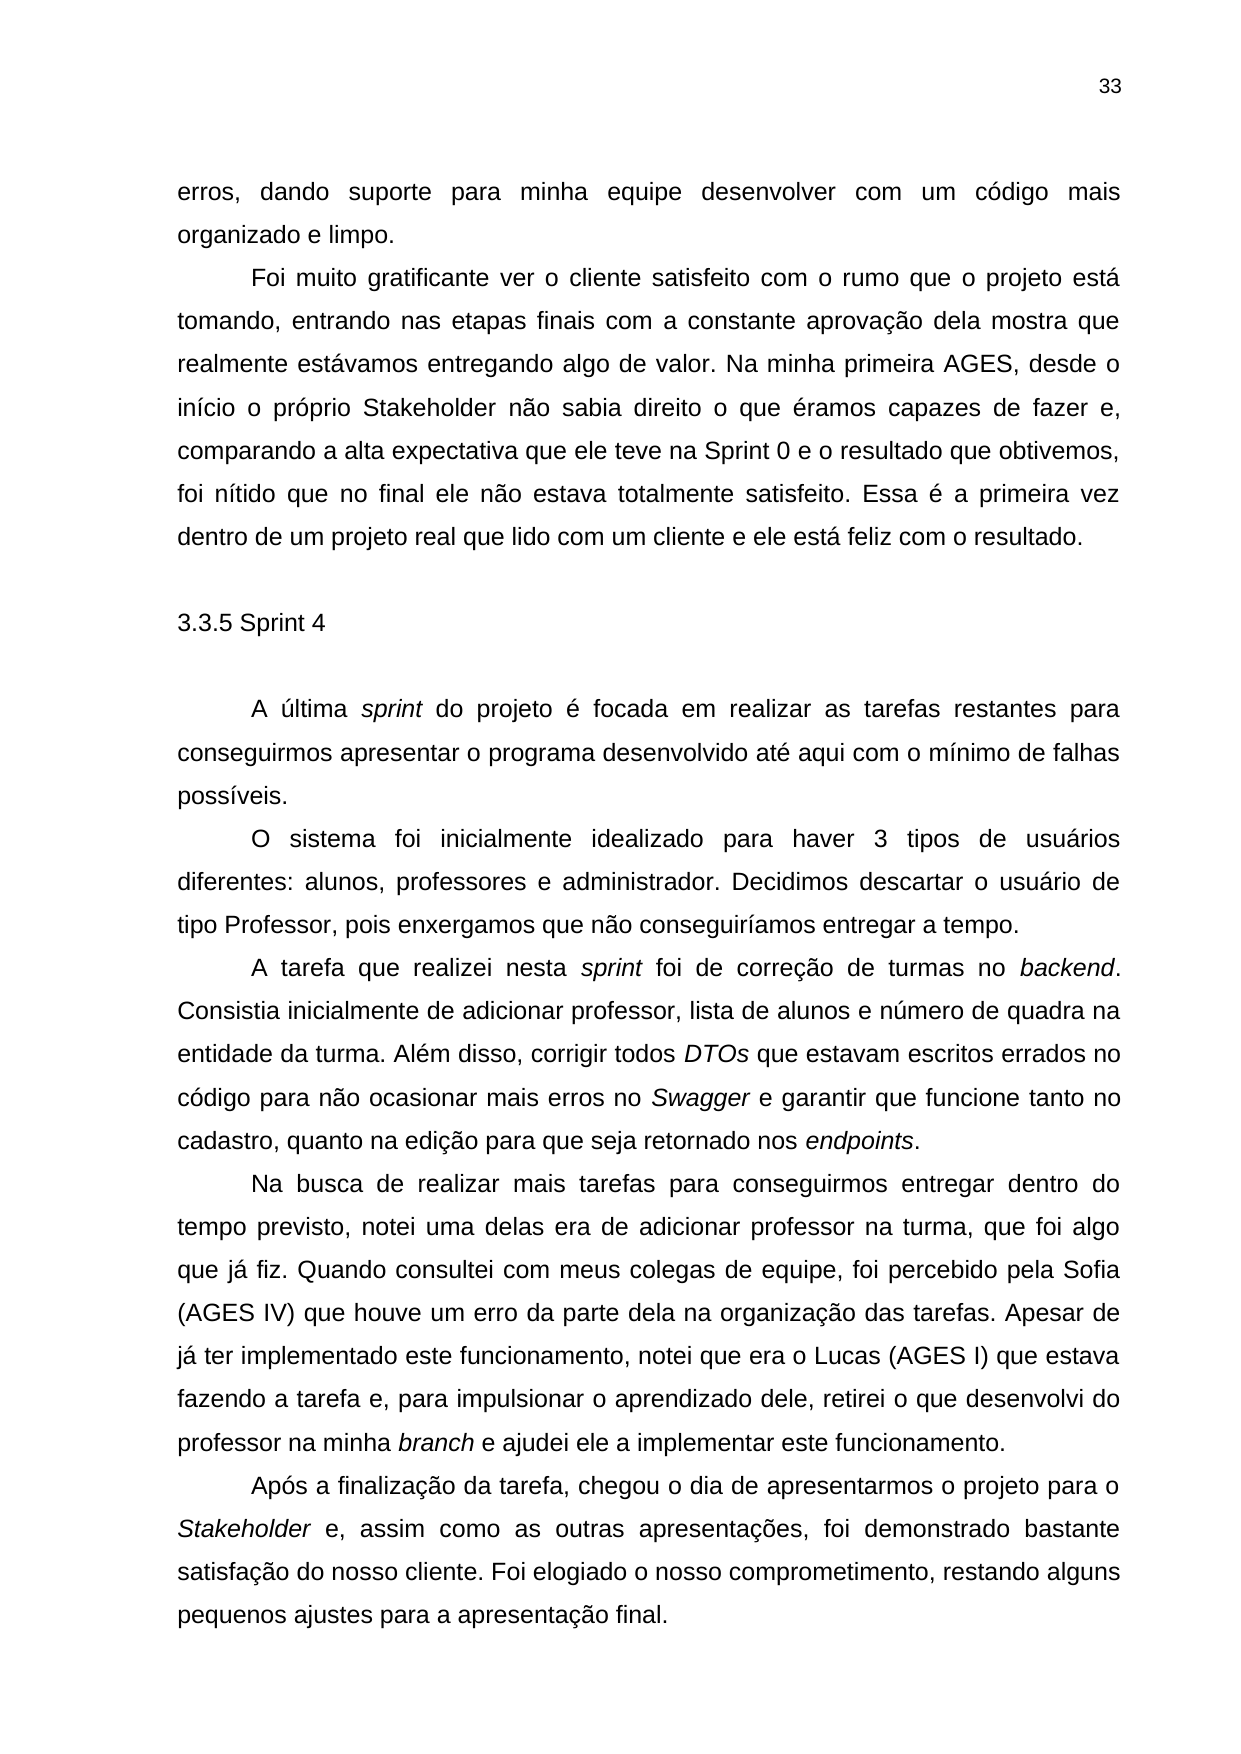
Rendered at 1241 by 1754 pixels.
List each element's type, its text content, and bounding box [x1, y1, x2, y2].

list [177, 177, 1122, 249]
list A última sprint do projeto é focada em realizar as tarefas restantes para conseguirmos apresentar o programa desenvolvido até aqui com o mínimo de falhas possíveis. [177, 694, 1122, 809]
text Foi muito gratificante ver o cliente satisfeito com o rumo que o projeto está tomando, entrando nas etapas finais com a constante aprovação dela mostra que realmente estávamos entregando algo de valor. Na minha primeira AGES, desde o início o próprio Stakeholder não sabia direito o que éramos capazes de fazer e, comparando a alta expectativa que ele teve na Sprint 0 e o resultado que obtivemos, foi nítido que no final ele não estava totalmente satisfeito. Essa é a primeira vez dentro de um projeto real que lido com um cliente e ele está feliz com o resultado. [177, 263, 1122, 551]
list Após a finalização da tarefa, chegou o dia de apresentarmos o projeto para o Stakeholder e, assim como as outras apresentações, foi demonstrado bastante satisfação do nosso cliente. Foi elogiado o nosso comprometimento, restando alguns pequenos ajustes para a apresentação final. [177, 1471, 1122, 1629]
list Na busca de realizar mais tarefas para conseguirmos entregar dentro do tempo previsto, notei uma delas era de adicionar professor na turma, que foi algo que já fiz. Quando consultei com meus colegas de equipe, foi percebido pela Sofia (AGES IV) que houve um erro da parte dela na organização das tarefas. Apesar de já ter implementado este funcionamento, notei que era o Lucas (AGES I) que estava fazendo a tarefa e, para impulsionar o aprendizado dele, retirei o que desenvolvi do professor na minha branch e ajudei ele a implementar este funcionamento. [177, 1169, 1122, 1456]
list O sistema foi inicialmente idealizado para haver 3 tipos de usuários diferentes: alunos, professores e administrador. Decidimos descartar o usuário de tipo Professor, pois enxergamos que não conseguiríamos entregar a tempo. [177, 824, 1122, 939]
list A tarefa que realizei nesta sprint foi de correção de turmas no backend. Consistia inicialmente de adicionar professor, lista de alunos e número de quadra na entidade da turma. Além disso, corrigir todos DTOs que estavam escritos errados no código para não ocasionar mais erros no Swagger e garantir que funcione tanto no cadastro, quanto na edição para que seja retornado nos endpoints. [177, 953, 1122, 1154]
list 3.3.5 Sprint 4 [177, 608, 1122, 637]
